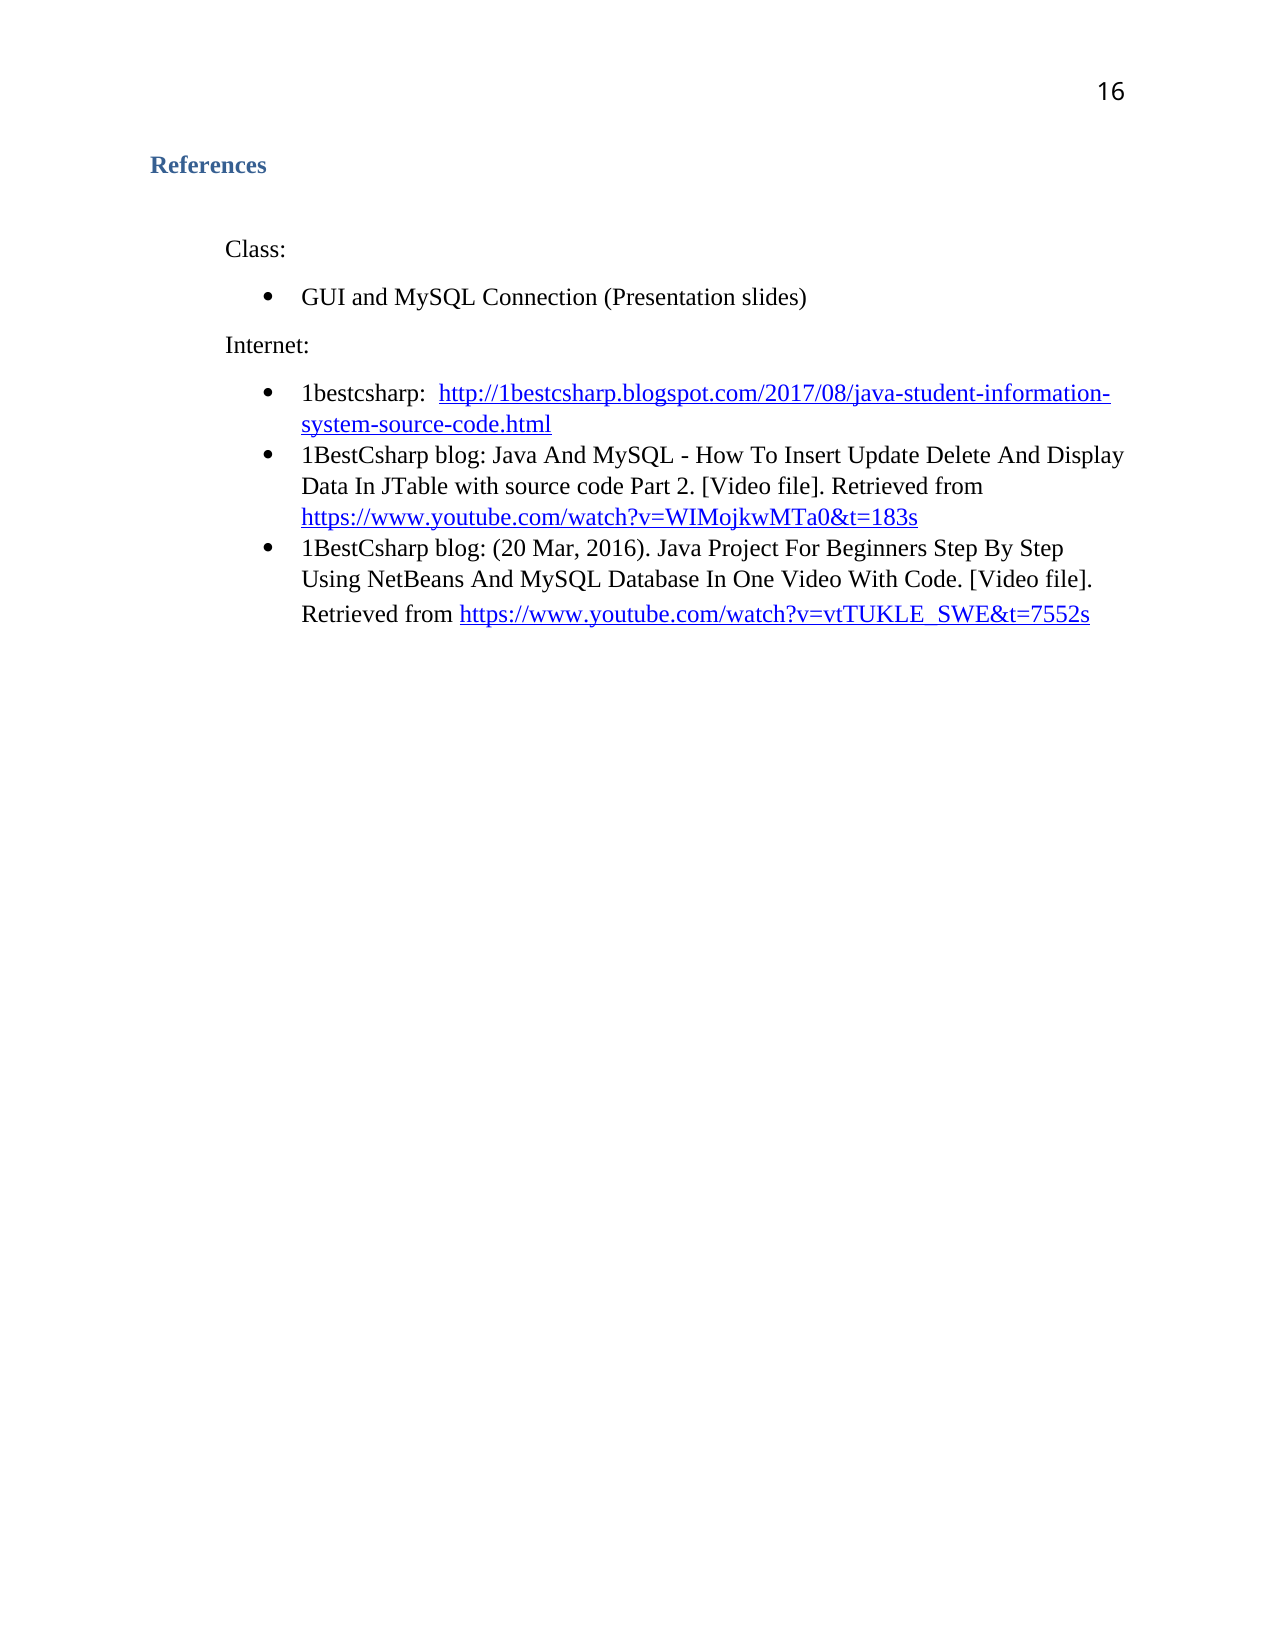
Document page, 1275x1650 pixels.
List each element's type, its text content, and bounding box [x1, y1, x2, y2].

text Class: [150, 234, 1125, 263]
list 1bestcsharp: http://1bestcsharp.blogspot.com/2017/08/java-student-information-system-source-code.html [263, 378, 1125, 437]
list GUI and MySQL Connection (Presentation slides) [263, 282, 1125, 311]
list 1BestCsharp blog: (20 Mar, 2016). Java Project For Beginners Step By Step Using NetBeans And MySQL Database In One Video With Code. [Video file]. Retrieved from https://www.youtube.com/watch?v=vtTUKLE_SWE&t=7552s [263, 533, 1125, 629]
text Internet: [150, 330, 1125, 359]
list 1BestCsharp blog: Java And MySQL - How To Insert Update Delete And Display Data In JTable with source code Part 2. [Video file]. Retrieved from https://www.youtube.com/watch?v=WIMojkwMTa0&t=183s [263, 440, 1125, 531]
subtitle References [150, 150, 1125, 179]
